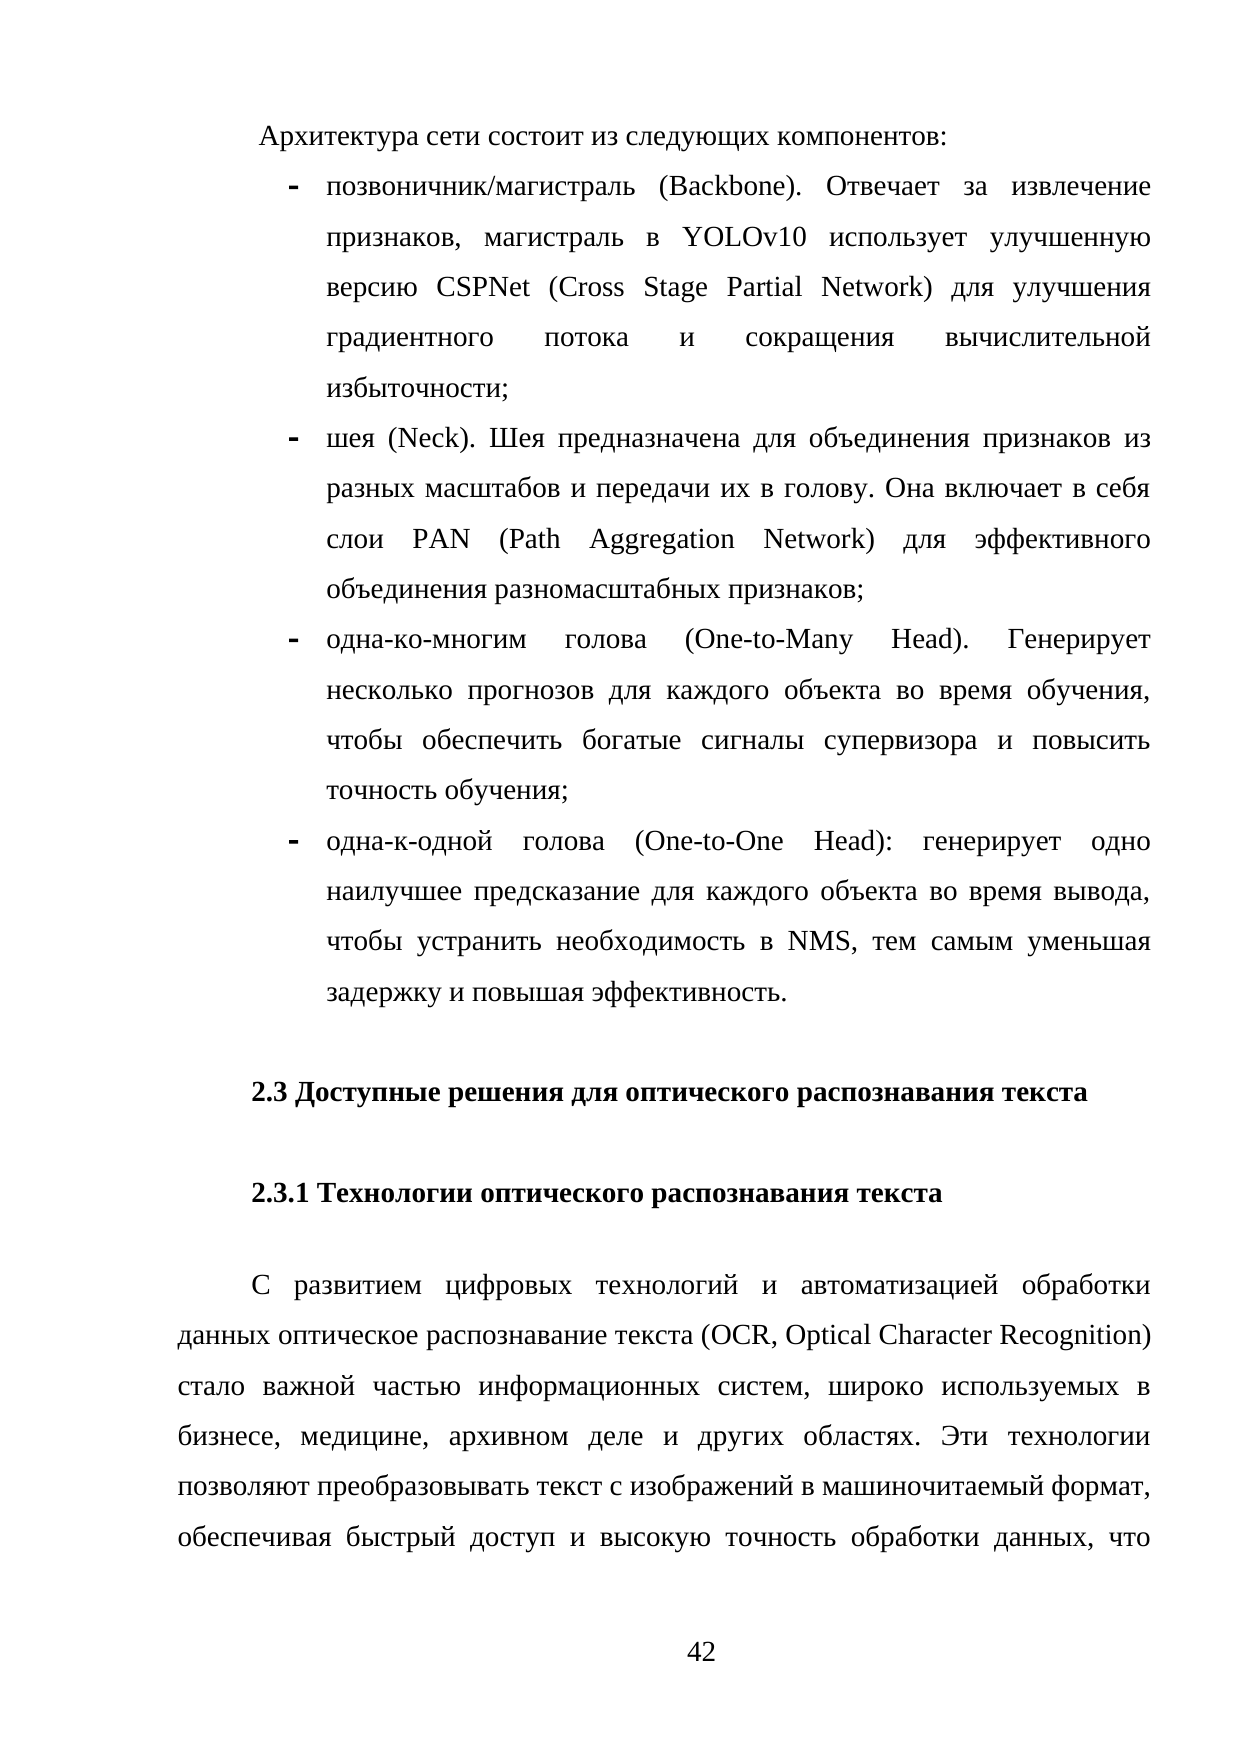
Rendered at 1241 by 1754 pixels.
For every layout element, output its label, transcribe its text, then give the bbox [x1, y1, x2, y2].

subtitle 2.3.1 Технологии оптического распознавания текста [177, 1175, 1152, 1208]
list шея (Neck). Шея предназначена для объединения признаков из разных масштабов и передачи их в голову. Она включает в себя слои PAN (Path Aggregation Network) для эффективного объединения разномасштабных признаков; [288, 420, 1152, 605]
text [177, 1267, 1152, 1552]
list позвоничник/магистраль (Backbone). Отвечает за извлечение признаков, магистраль в YOLOv10 использует улучшенную версию CSPNet (Cross Stage Partial Network) для улучшения градиентного потока и сокращения вычислительной избыточности; [288, 168, 1152, 403]
text Архитектура сети состоит из следующих компонентов: [177, 118, 1152, 152]
list одна-к-одной голова (One-to-One Head): генерирует одно наилучшее предсказание для каждого объекта во время вывода, чтобы устранить необходимость в NMS, тем самым уменьшая задержку и повышая эффективность. [288, 823, 1152, 1007]
subtitle 2.3 Доступные решения для оптического распознавания текста [177, 1074, 1152, 1108]
list одна-ко-многим голова (One-to-Many Head). Генерирует несколько прогнозов для каждого объекта во время обучения, чтобы обеспечить богатые сигналы супервизора и повысить точность обучения; [288, 621, 1152, 806]
